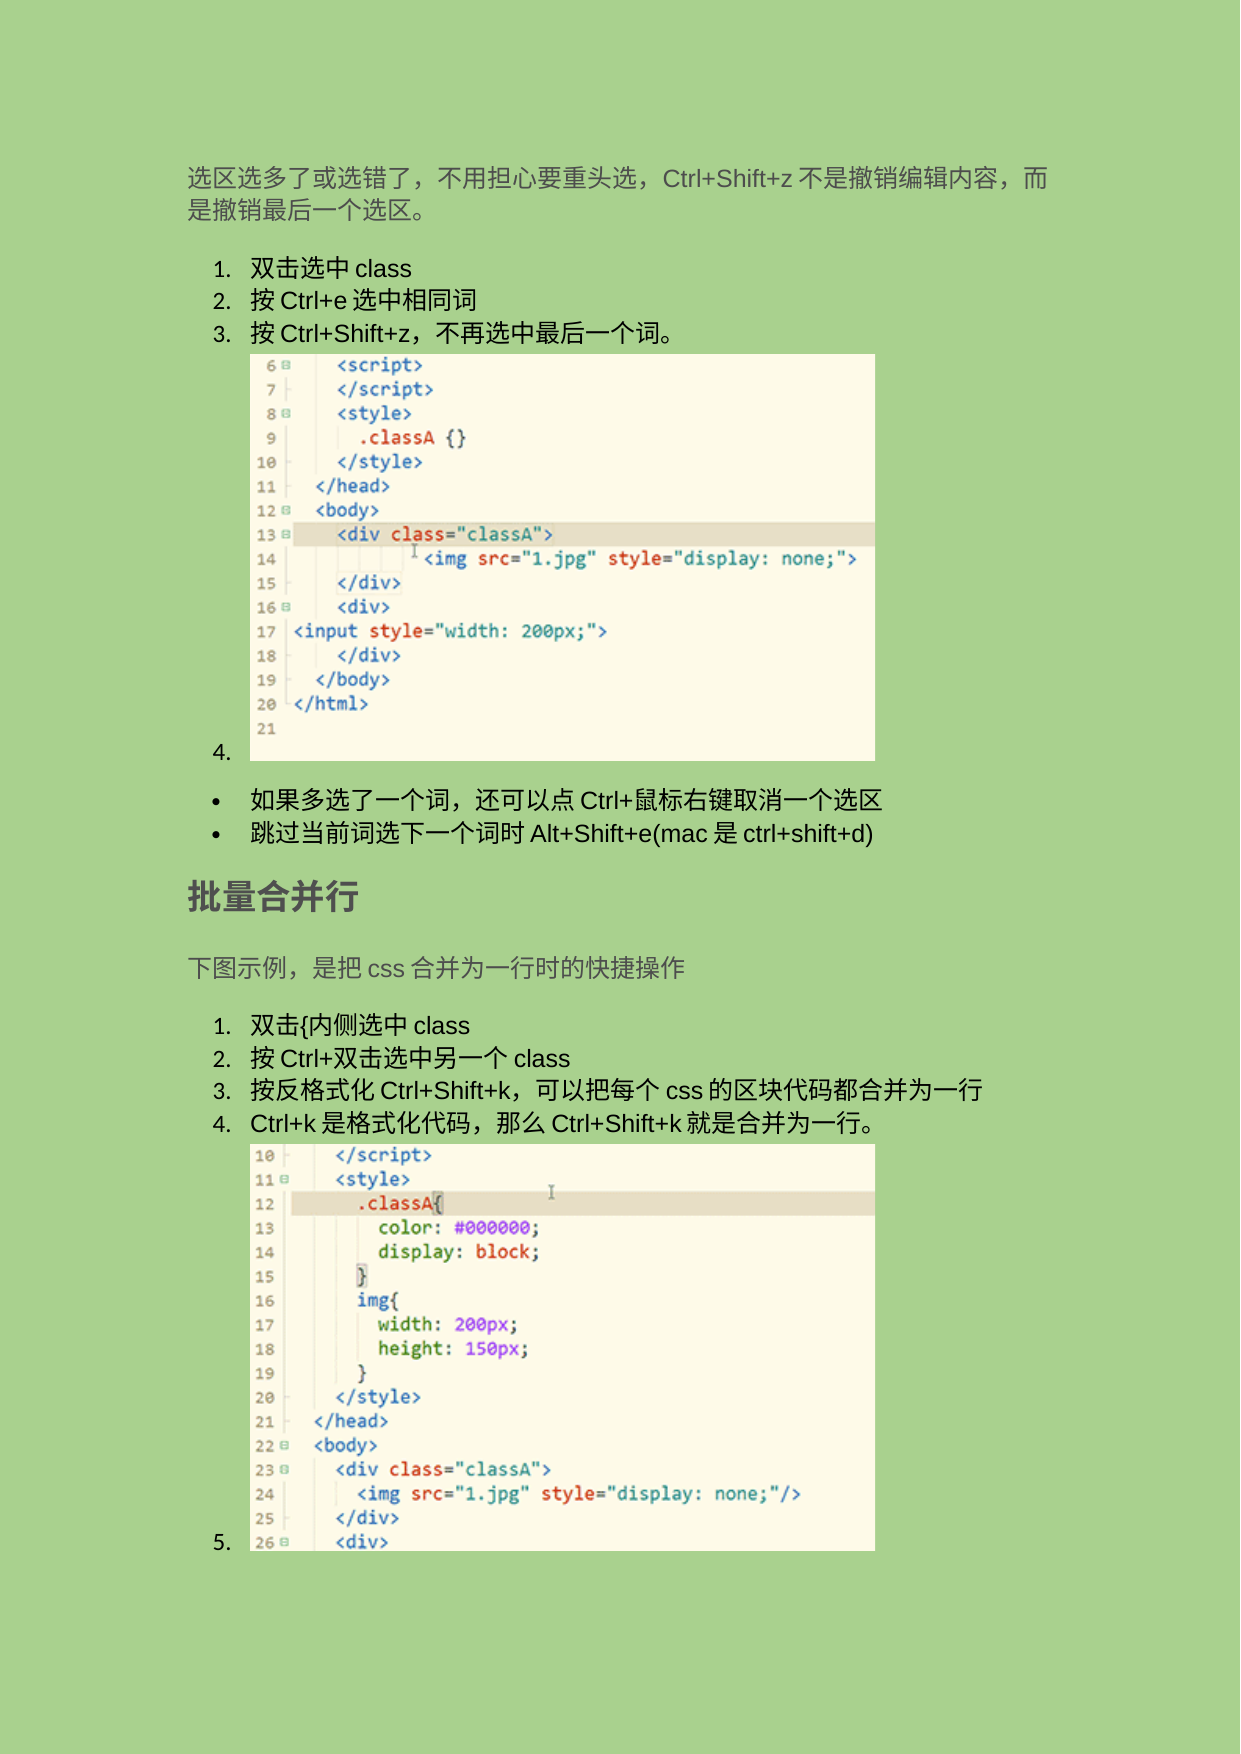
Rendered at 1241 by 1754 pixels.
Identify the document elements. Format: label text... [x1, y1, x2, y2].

picture [250, 1144, 876, 1551]
picture [250, 354, 876, 761]
list Ctrl+k是格式化代码，那么Ctrl+Shift+k就是合并为一行。 [212, 1107, 1053, 1139]
subtitle 批量合并行 [187, 862, 1053, 927]
list 如果多选了一个词，还可以点Ctrl+鼠标右键取消一个选区 [212, 784, 1053, 817]
text 选区选多了或选错了，不用担心要重头选，Ctrl+Shift+z不是撤销编辑内容，而是撤销最后一个选区。 [187, 162, 1053, 227]
list 按Ctrl+双击选中另一个class [212, 1042, 1053, 1074]
list 按Ctrl+e选中相同词 [212, 284, 1053, 317]
text 下图示例，是把css合并为一行时的快捷操作 [187, 952, 1053, 984]
list 双击{内侧选中class [212, 1009, 1053, 1042]
list 跳过当前词选下一个词时Alt+Shift+e(mac是ctrl+shift+d) [212, 817, 1053, 849]
list 按反格式化Ctrl+Shift+k，可以把每个css的区块代码都合并为一行 [212, 1074, 1053, 1107]
list 按Ctrl+Shift+z，不再选中最后一个词。 [212, 317, 1053, 349]
list 双击选中class [212, 252, 1053, 284]
